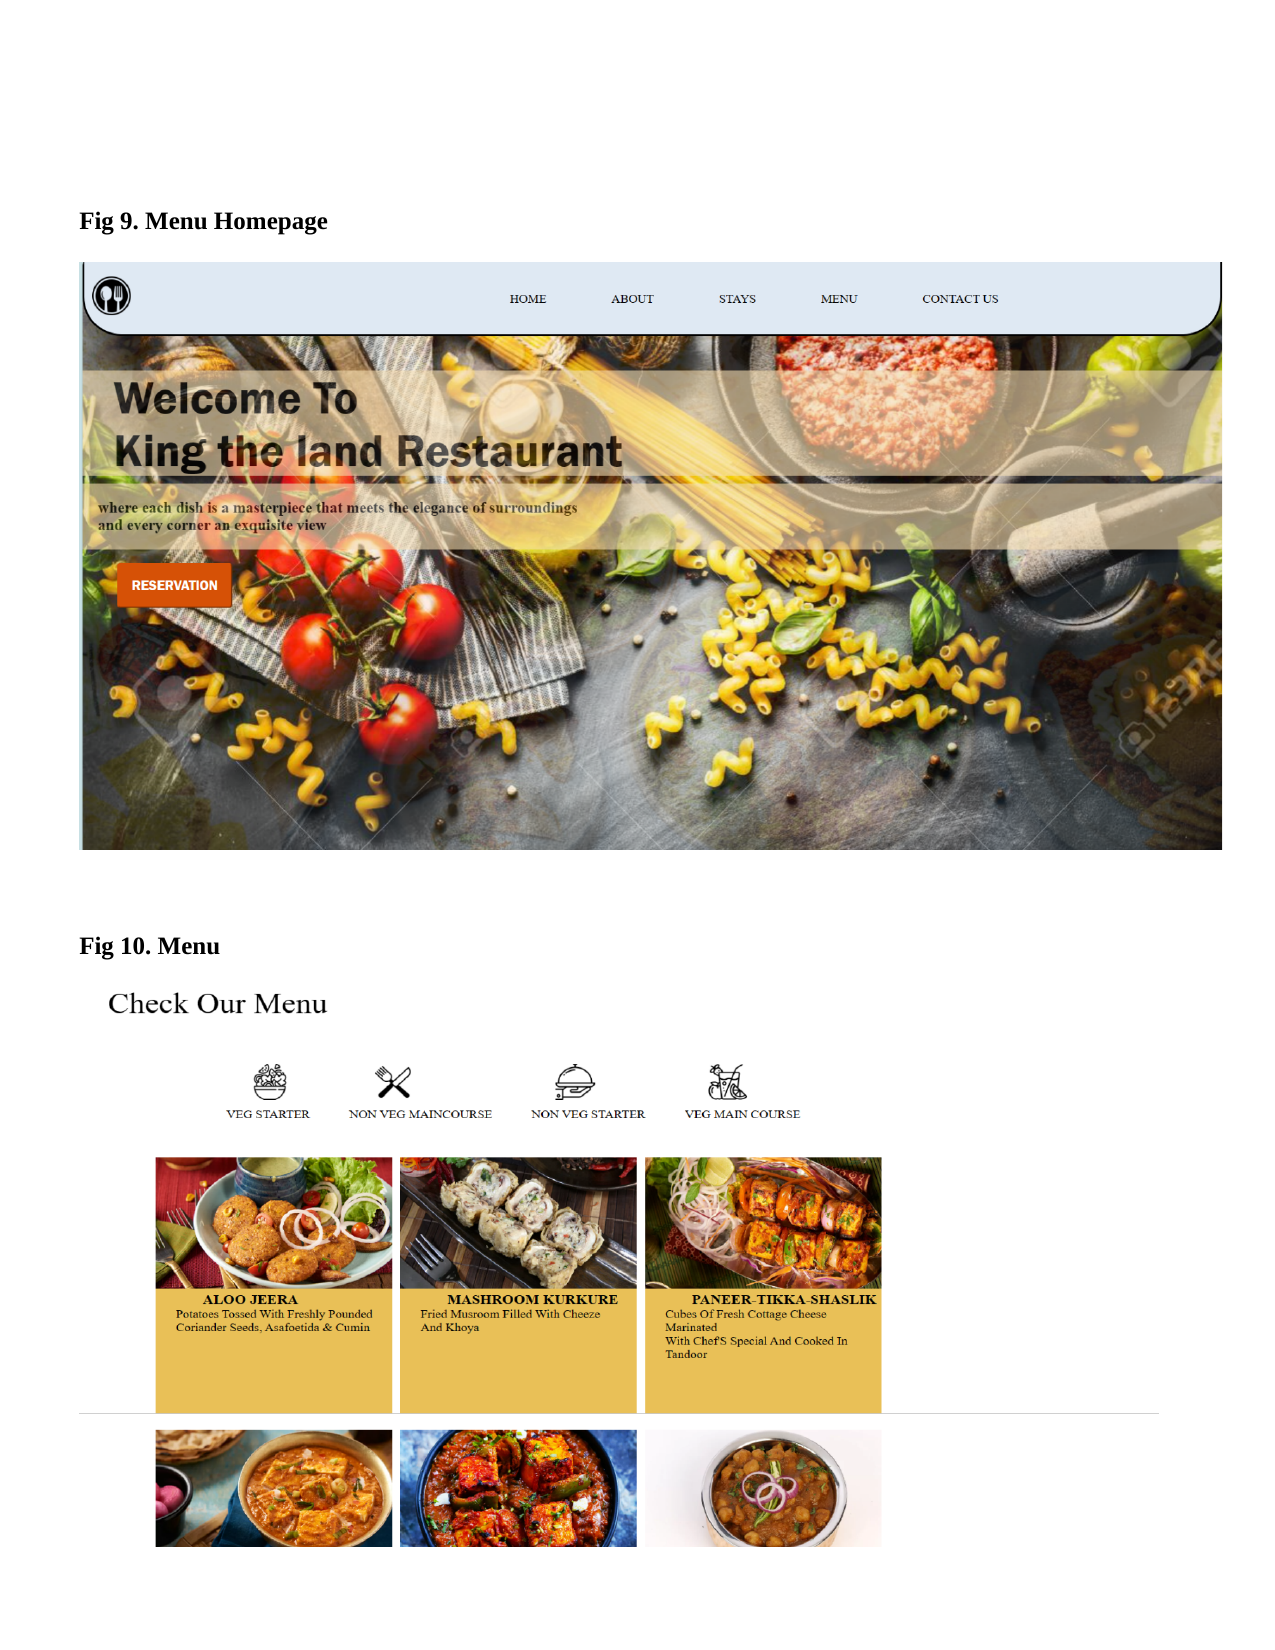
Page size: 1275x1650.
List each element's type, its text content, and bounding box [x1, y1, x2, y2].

picture [79, 262, 1223, 850]
picture [79, 987, 1159, 1547]
text Fig 9. Menu Homepage [79, 206, 1196, 235]
text Fig 10. Menu [79, 931, 1196, 960]
